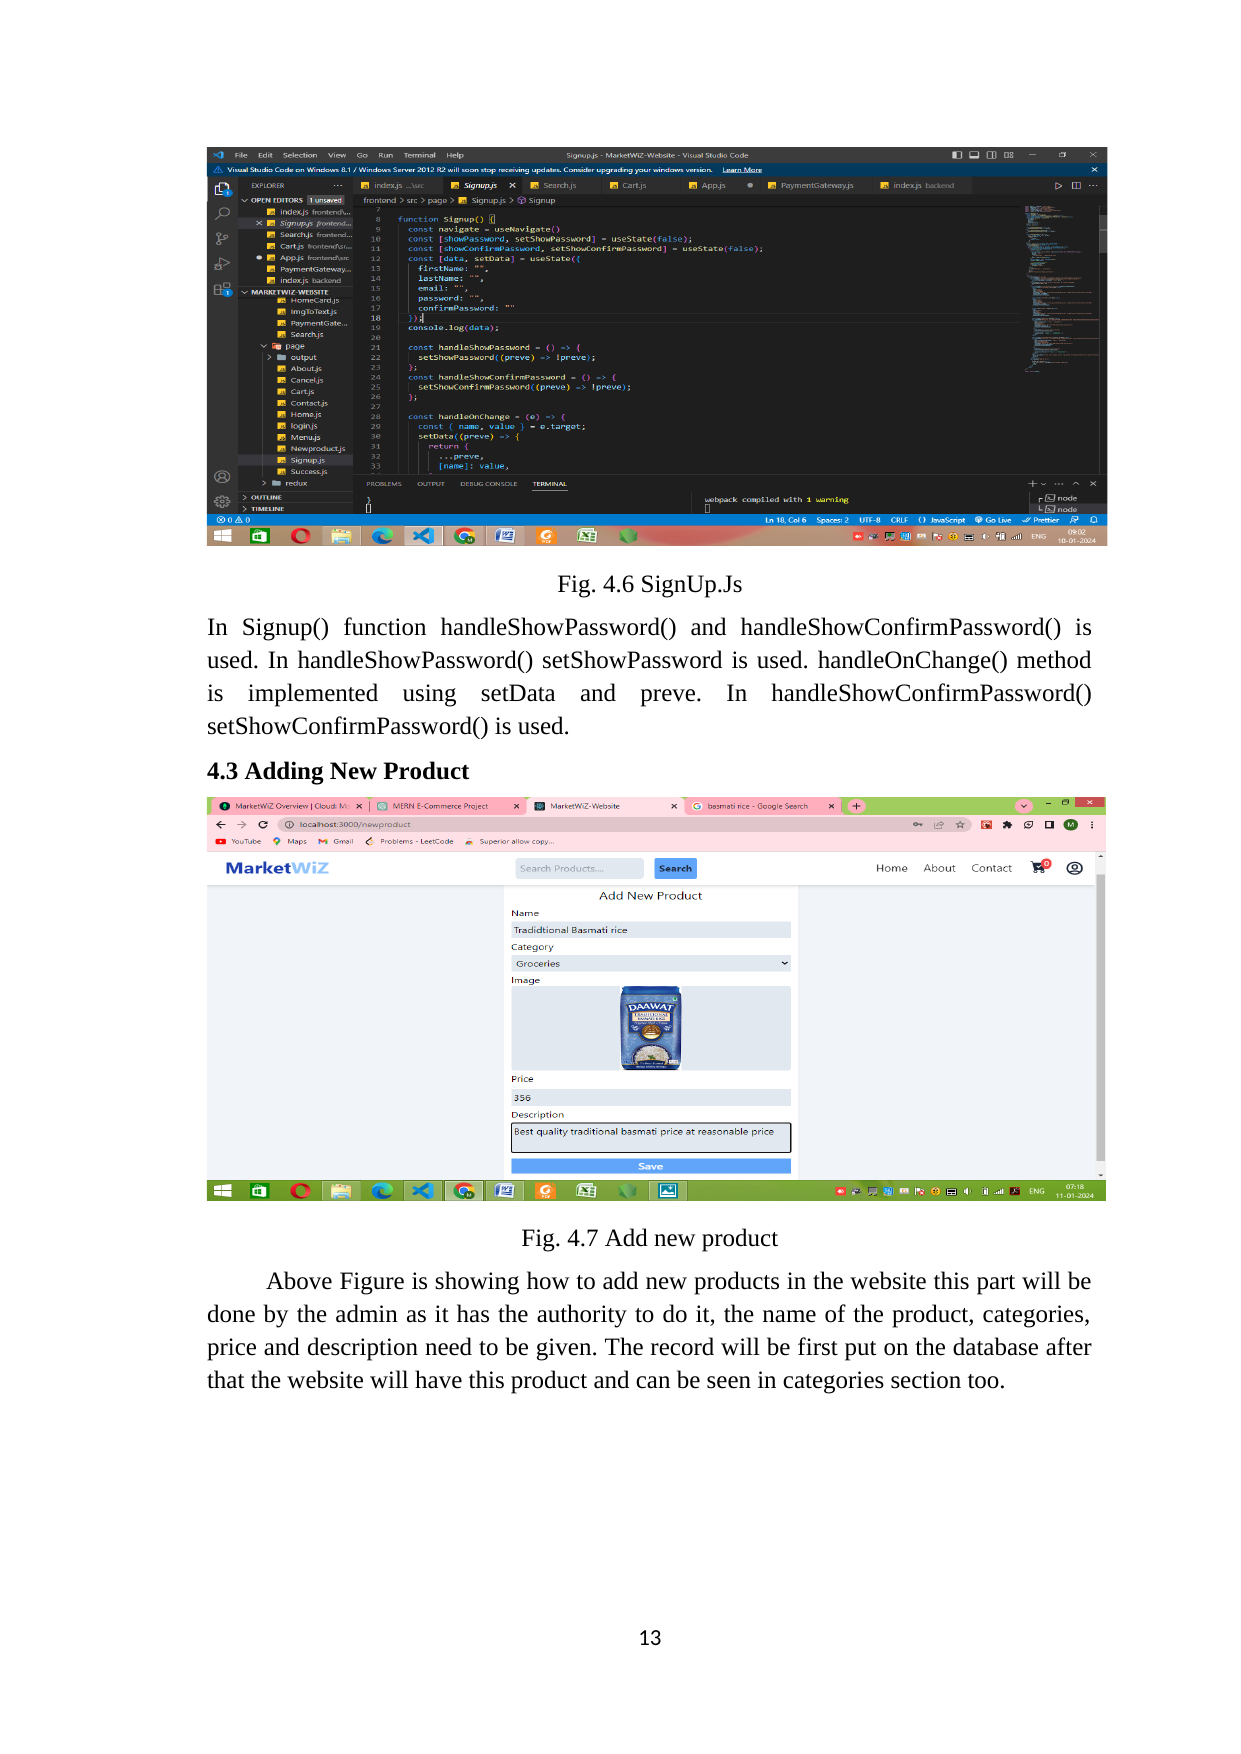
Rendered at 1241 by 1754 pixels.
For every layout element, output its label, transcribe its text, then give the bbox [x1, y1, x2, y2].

picture [206, 797, 1106, 1201]
text Above Figure is showing how to add new products in the website this part will be done by the admin as it has the authority to do it, the name of the product, categories, price and description need to be given. The record will be first put on the database after that the website will have this product and can be seen in categories section too. [207, 1266, 1092, 1394]
text In Signup() function handleShowPassword() and handleShowConfirmPassword() is used. In handleShowPassword() setShowPassword is used. handleOnChange() method is implemented using setData and preve. In handleShowConfirmPassword() setShowConfirmPassword() is used. [207, 612, 1092, 739]
text Fig. 4.7 Add new product [207, 1223, 1092, 1252]
text Fig. 4.6 SignUp.Js [207, 569, 1092, 597]
picture [206, 147, 1108, 546]
text 4.3 Adding New Product [207, 756, 1092, 785]
